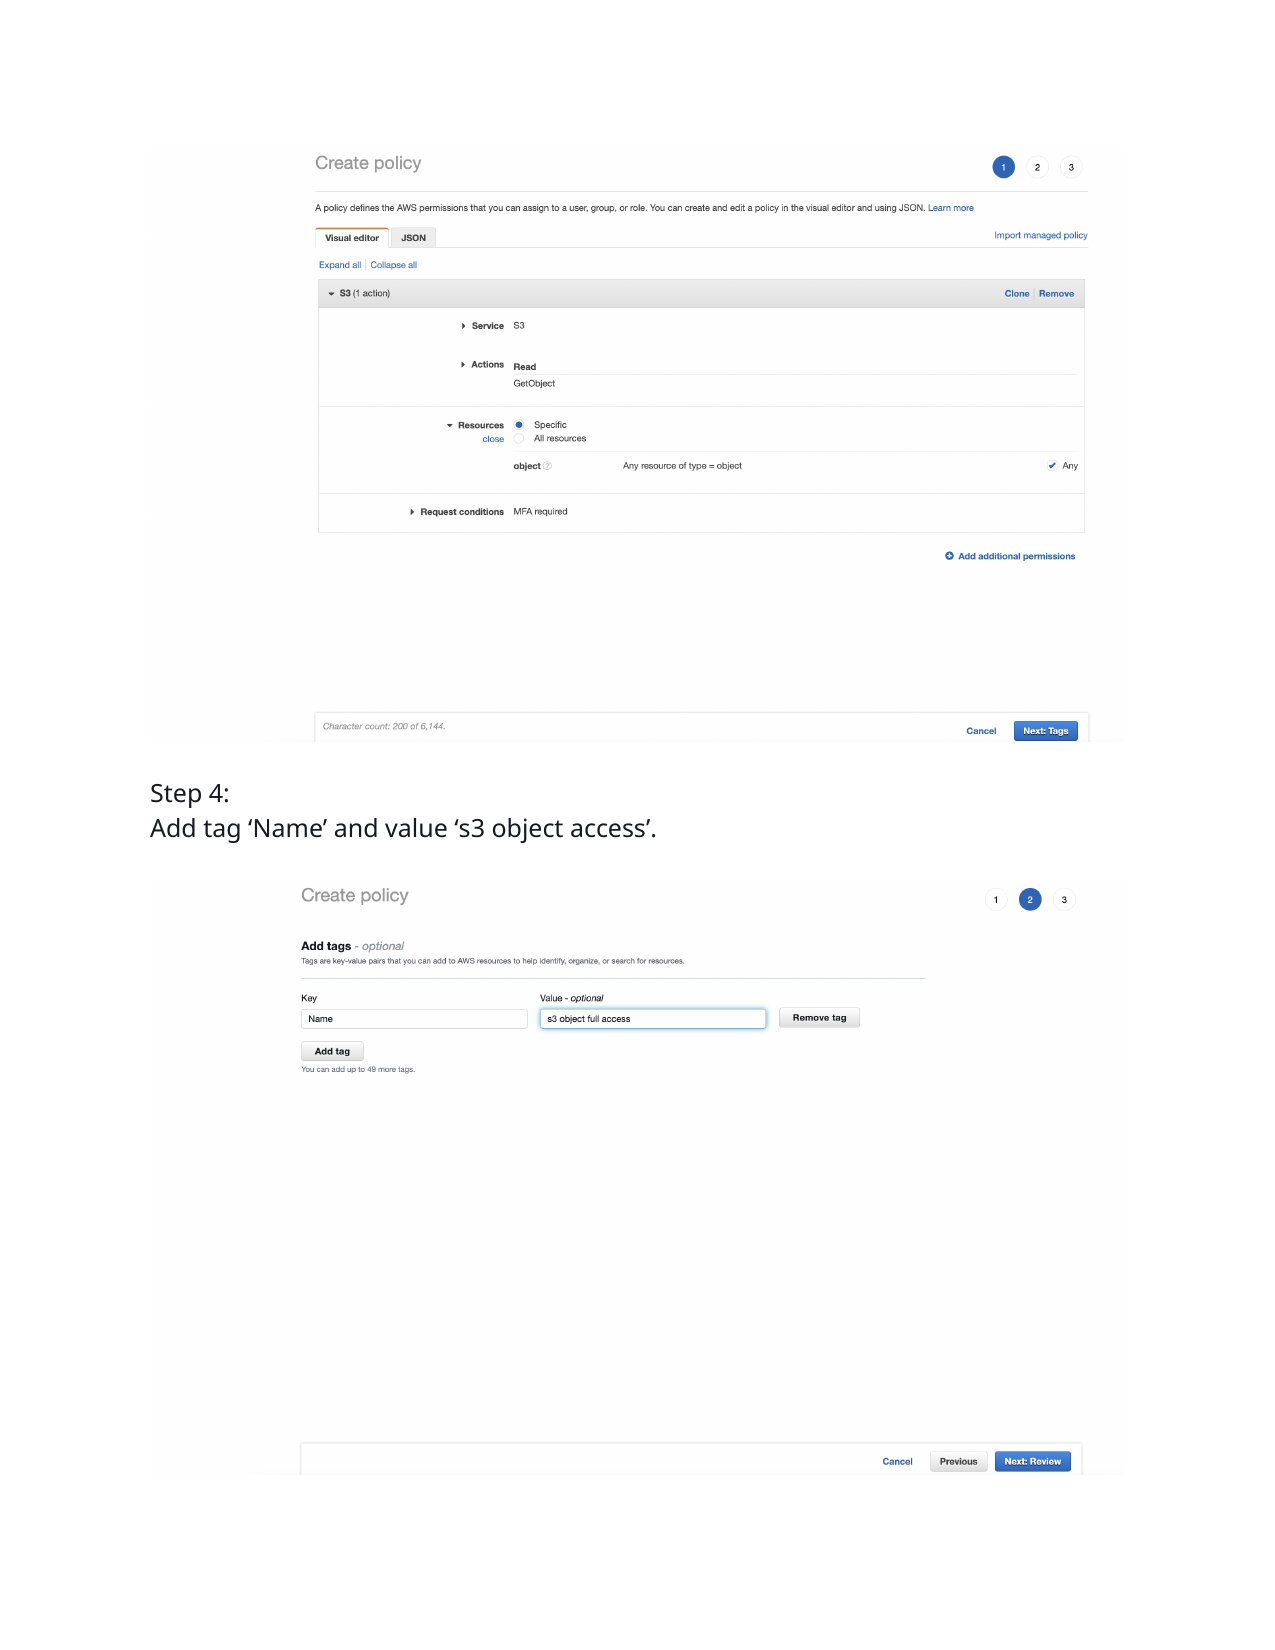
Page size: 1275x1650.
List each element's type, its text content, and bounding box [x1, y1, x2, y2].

picture [150, 150, 1125, 742]
picture [150, 878, 1125, 1475]
text Add tag ‘Name’ and value ‘s3 object access’. [150, 810, 1125, 844]
text Step 4: [150, 776, 1125, 810]
